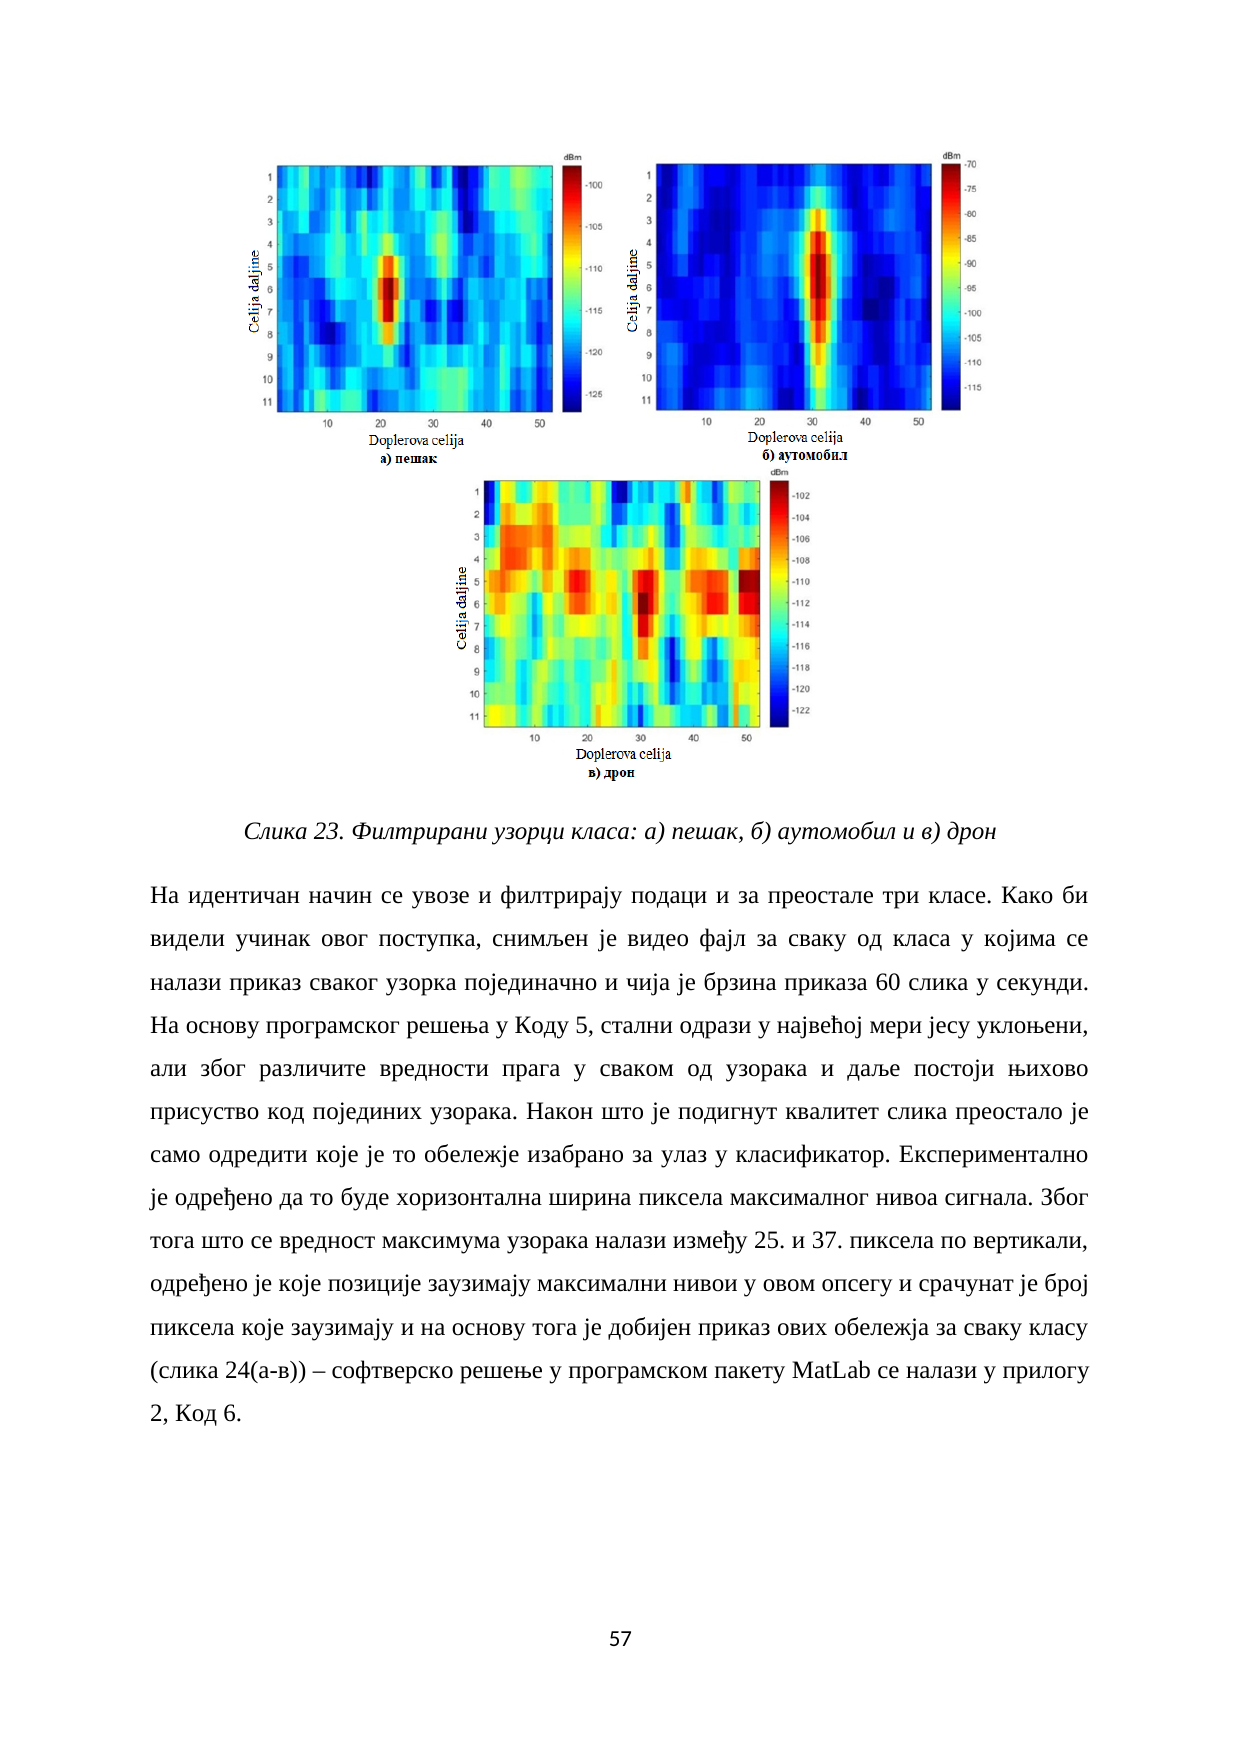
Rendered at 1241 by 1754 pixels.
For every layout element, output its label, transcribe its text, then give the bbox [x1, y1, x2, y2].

text На идентичан начин се увозе и филтрирају подаци и за преостале три класе. Како би видели учинак овог поступка, снимљен је видео фајл за сваку од класа у којима се налази приказ сваког узорка појединачно и чија је брзина приказа 60 слика у секунди. На основу програмског решења у Коду 5, стални одрази у највећој мери јесу уклоњени, али због различите вредности прага у сваком од узорака и даље постоји њихово присуство код појединих узорака. Након што је подигнут квалитет слика преостало је само одредити које је то обележје изабрано за улаз у класификатор. Експериментално је одређено да то буде хоризонтална ширина пиксела максималног нивоа сигнала. Због тога што се вредност максимума узорака налази између 25. и 37. пиксела по вертикали, одређено је које позиције заузимају максимални нивои у овом опсегу и срачунат је број пиксела које заузимају и на основу тога је добијен приказ ових обележја за сваку класу (слика 24(а-в)) – софтверско решење у програмском пакету MatLab се налази у прилогу 2, Код 6. [150, 880, 1090, 1427]
text Слика 23. Филтрирани узорци класа: а) пешак, б) аутомобил и в) дрон [150, 816, 1090, 845]
picture [238, 150, 1002, 782]
